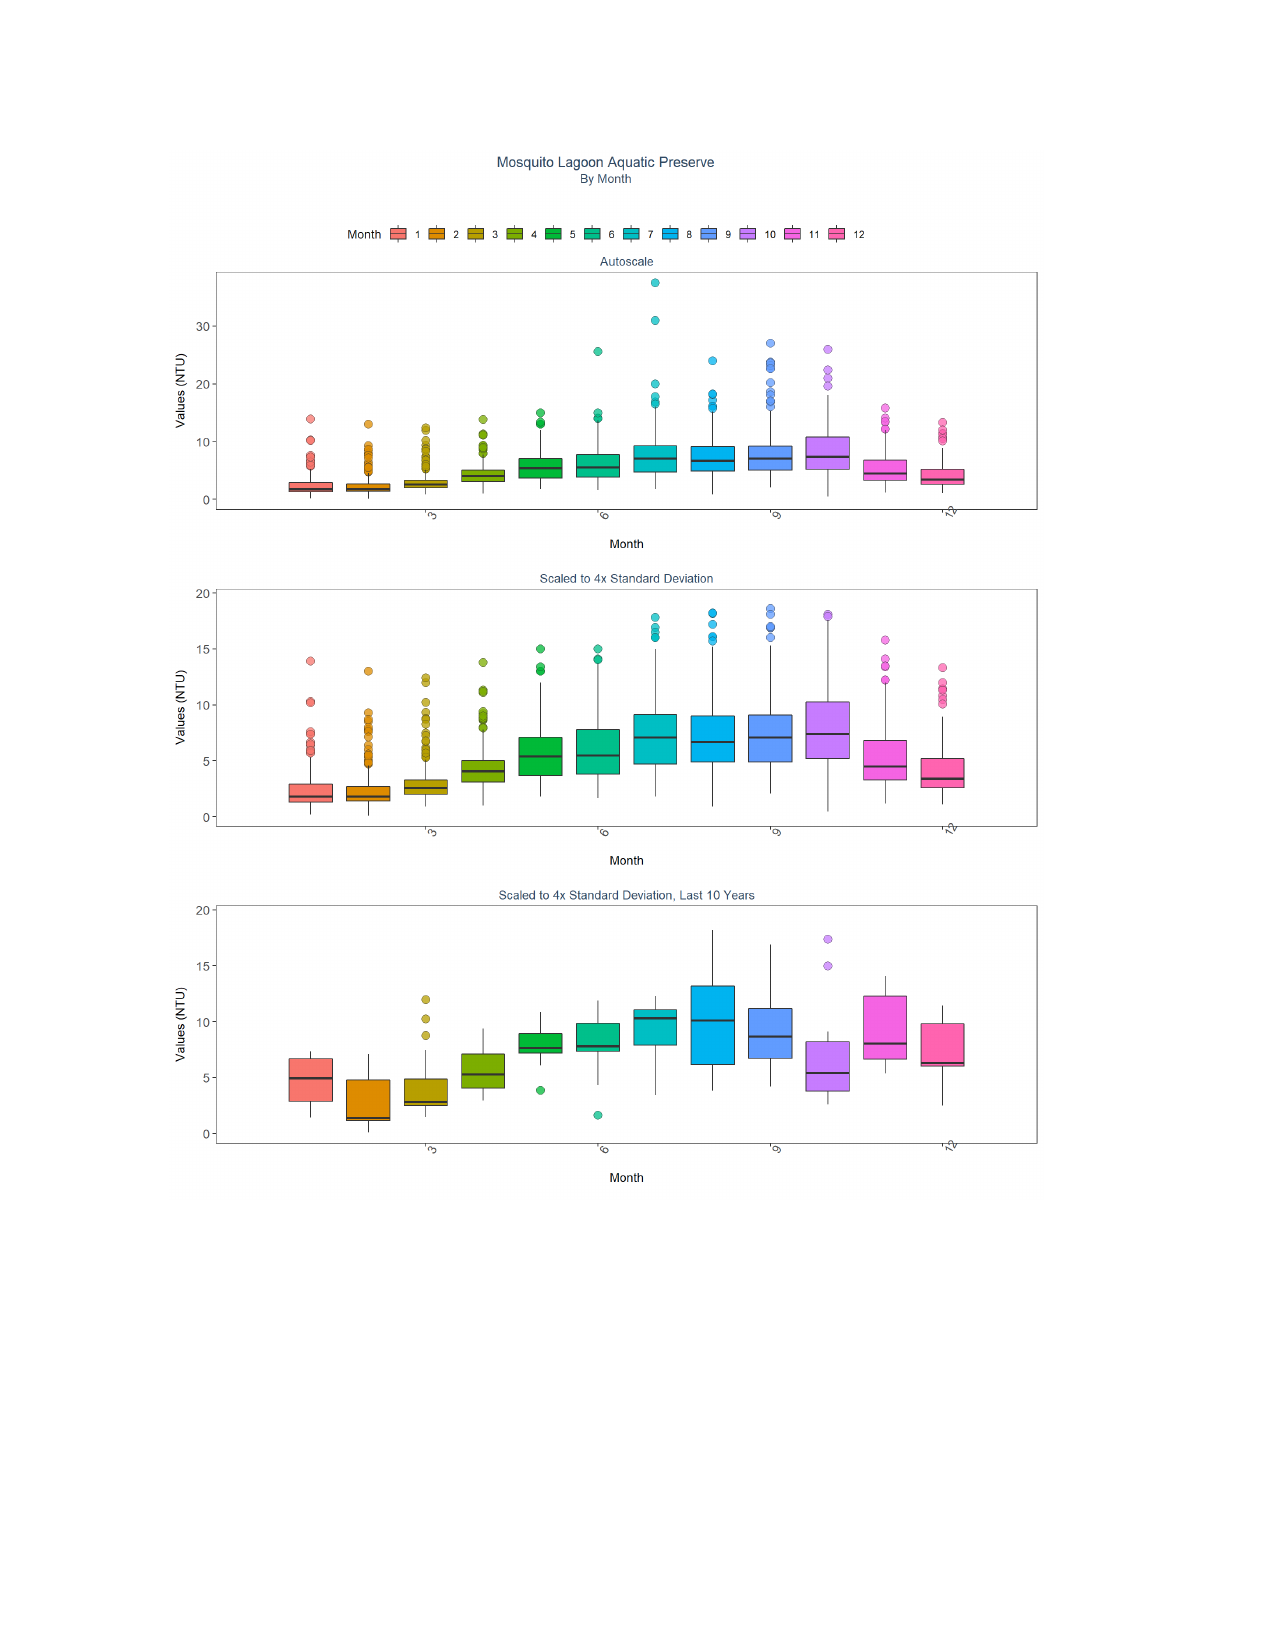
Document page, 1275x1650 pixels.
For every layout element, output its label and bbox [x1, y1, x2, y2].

picture [168, 150, 1044, 1200]
